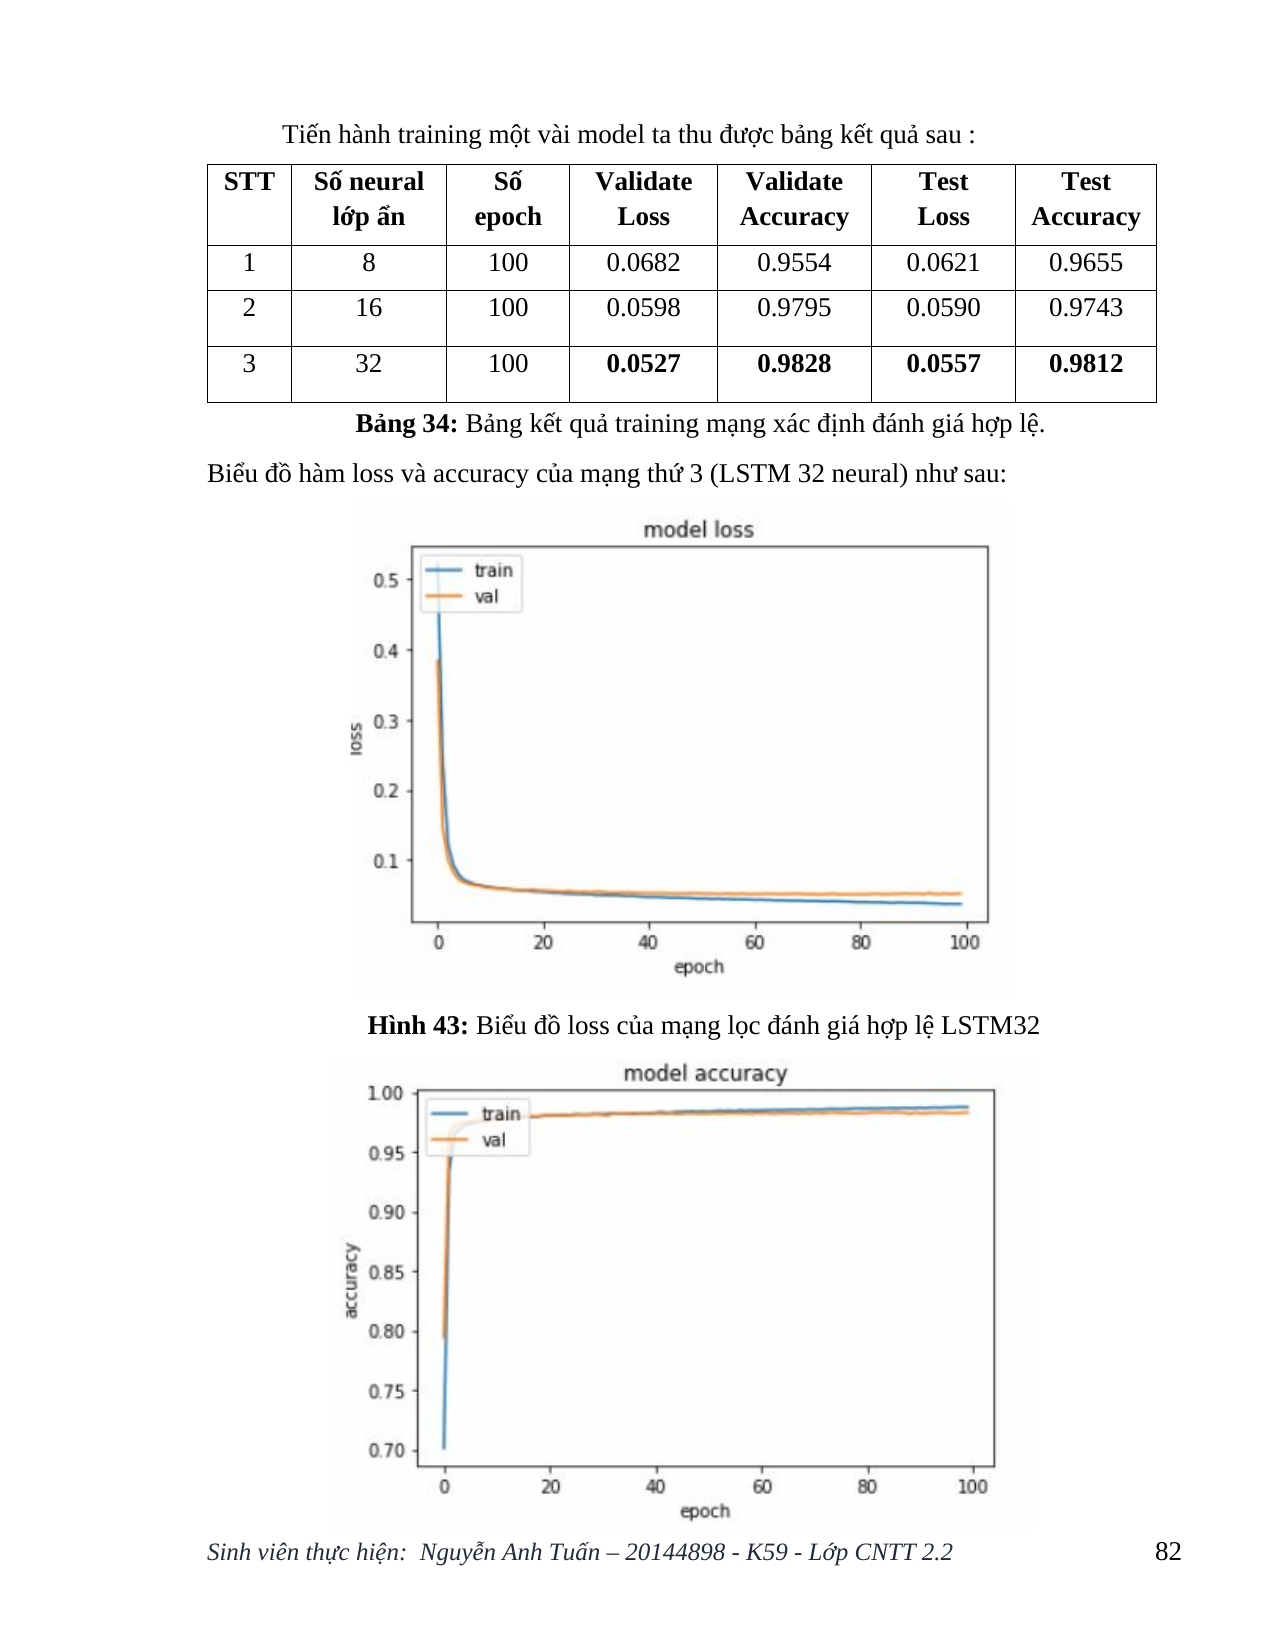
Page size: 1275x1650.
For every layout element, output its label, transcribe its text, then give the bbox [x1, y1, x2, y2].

table_header STT [208, 165, 291, 244]
table_cell 0.0682 [570, 246, 717, 290]
table_cell 100 [447, 347, 569, 402]
table_cell 16 [292, 291, 446, 346]
table_cell 0.0621 [872, 246, 1015, 290]
table_cell 0.9828 [718, 347, 871, 402]
subtitle Bảng kết quả training mạng xác định đánh giá hợp lệ. [244, 407, 1157, 438]
picture [350, 502, 1014, 995]
table_cell 0.0557 [872, 347, 1015, 402]
text Biểu đồ hàm loss và accuracy của mạng thứ 3 (LSTM 32 neural) như sau: [207, 457, 1157, 488]
table_cell 0.9554 [718, 246, 871, 290]
table_header Validate Accuracy [718, 165, 871, 244]
table_header Số neural lớp ẩn [292, 165, 446, 244]
table_cell 0.0590 [872, 291, 1015, 346]
table_header Test Accuracy [1016, 165, 1156, 244]
text Tiến hành training một vài model ta thu được bảng kết quả sau : [207, 118, 1157, 149]
table_cell 0.9812 [1016, 347, 1156, 402]
table_header Test Loss [872, 165, 1015, 244]
table_cell 2 [208, 291, 291, 346]
table_cell 0.0527 [570, 347, 717, 402]
table_cell 32 [292, 347, 446, 402]
subtitle Biểu đồ loss của mạng lọc đánh giá hợp lệ LSTM32 [207, 1009, 1157, 1040]
table_cell 100 [447, 291, 569, 346]
table_header Số epoch [447, 165, 569, 244]
table_header Validate Loss [570, 165, 717, 244]
table_cell 8 [292, 246, 446, 290]
table_cell 0.9743 [1016, 291, 1156, 346]
table_cell 3 [208, 347, 291, 402]
table_cell 1 [208, 246, 291, 290]
picture [328, 1058, 1035, 1530]
table_cell 100 [447, 246, 569, 290]
table_cell 0.0598 [570, 291, 717, 346]
table_cell 0.9795 [718, 291, 871, 346]
table_cell 0.9655 [1016, 246, 1156, 290]
